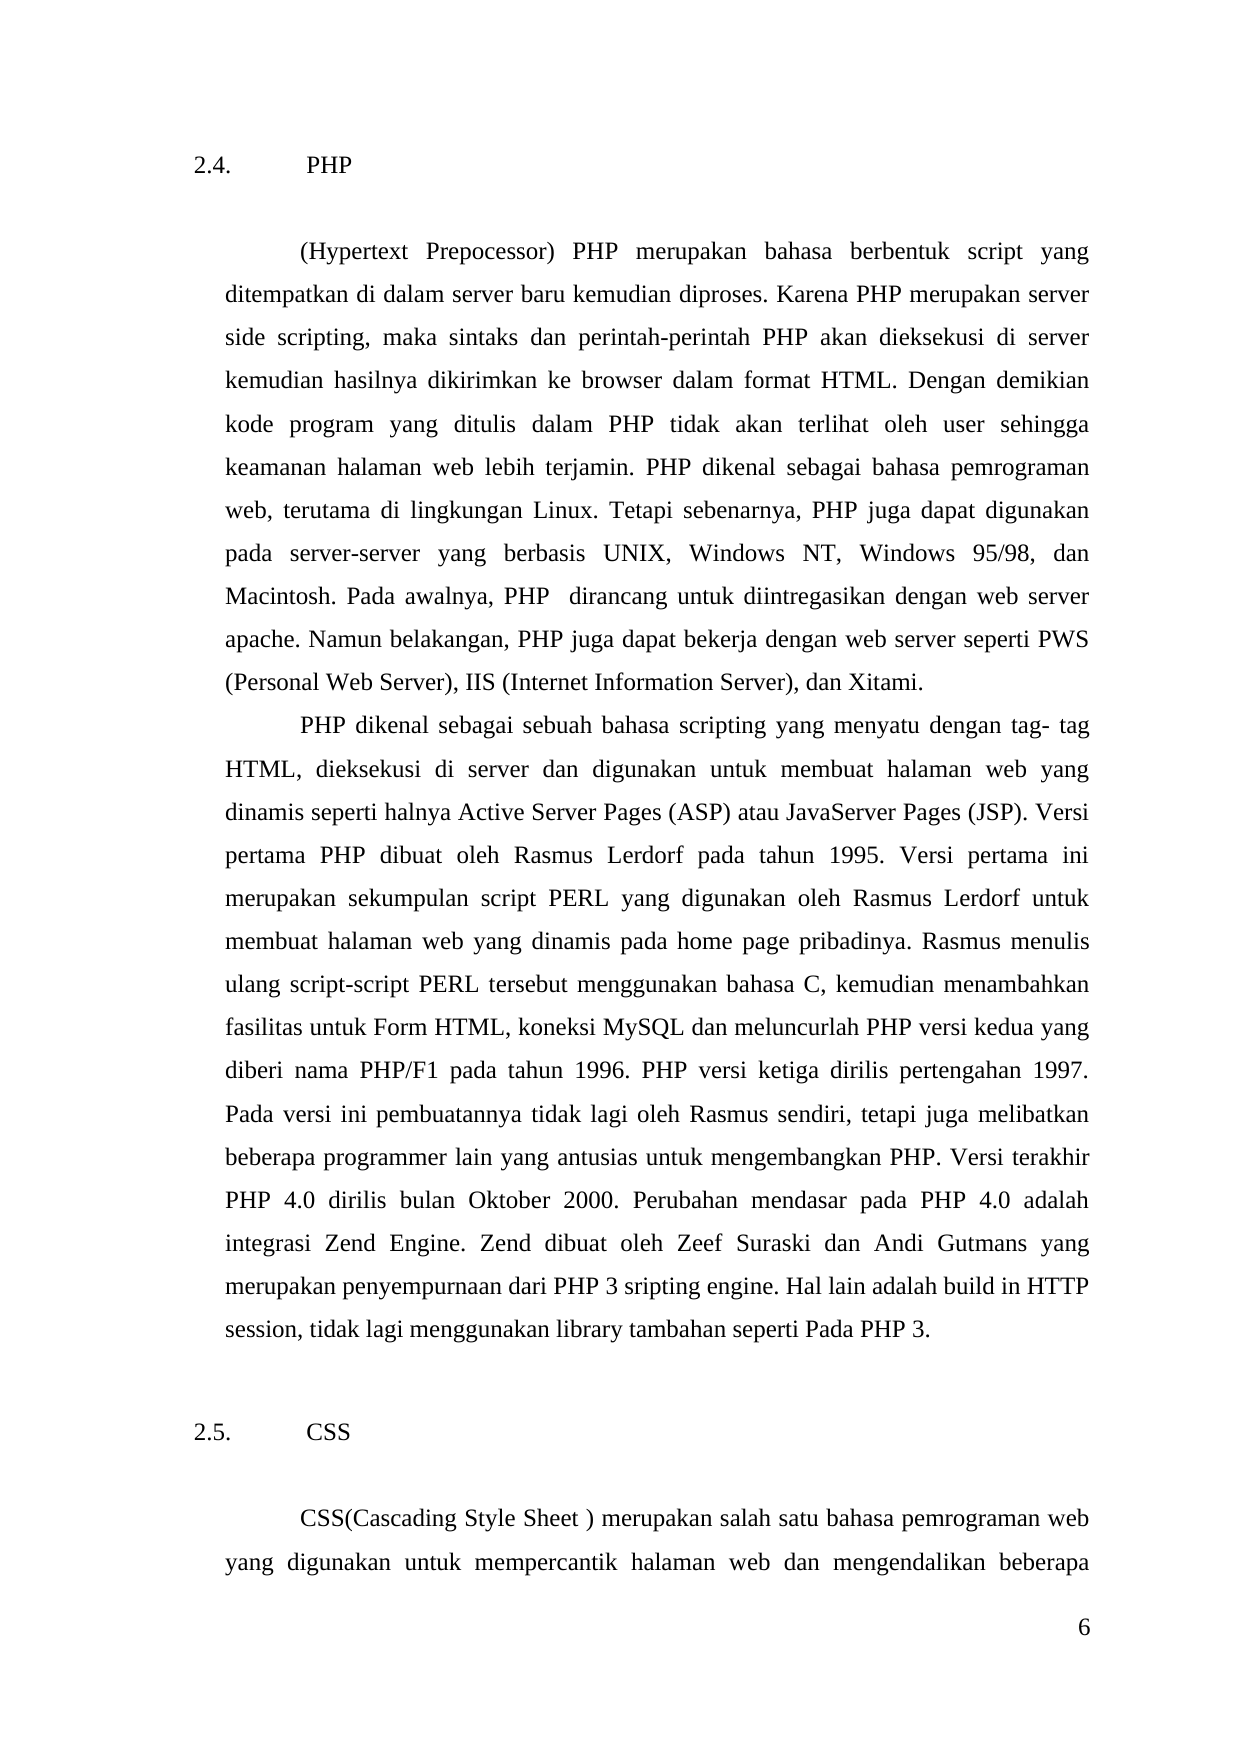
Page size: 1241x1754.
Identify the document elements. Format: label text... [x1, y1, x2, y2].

list (Hypertext Prepocessor) PHP merupakan bahasa berbentuk script yang ditempatkan di dalam server baru kemudian diproses. Karena PHP merupakan server side scripting, maka sintaks dan perintah-perintah PHP akan dieksekusi di server kemudian hasilnya dikirimkan ke browser dalam format HTML. Dengan demikian kode program yang ditulis dalam PHP tidak akan terlihat oleh user sehingga keamanan halaman web lebih terjamin. PHP dikenal sebagai bahasa pemrograman web, terutama di lingkungan Linux. Tetapi sebenarnya, PHP juga dapat digunakan pada server-server yang berbasis UNIX, Windows NT, Windows 95/98, dan Macintosh. Pada awalnya, PHP dirancang untuk diintregasikan dengan web server apache. Namun belakangan, PHP juga dapat bekerja dengan web server seperti PWS (Personal Web Server), IIS (Internet Information Server), dan Xitami. [225, 236, 1090, 696]
list PHP dikenal sebagai sebuah bahasa scripting yang menyatu dengan tag- tag HTML, dieksekusi di server dan digunakan untuk membuat halaman web yang dinamis seperti halnya Active Server Pages (ASP) atau JavaServer Pages (JSP). Versi pertama PHP dibuat oleh Rasmus Lerdorf pada tahun 1995. Versi pertama ini merupakan sekumpulan script PERL yang digunakan oleh Rasmus Lerdorf untuk membuat halaman web yang dinamis pada home page pribadinya. Rasmus menulis ulang script-script PERL tersebut menggunakan bahasa C, kemudian menambahkan fasilitas untuk Form HTML, koneksi MySQL dan meluncurlah PHP versi kedua yang diberi nama PHP/F1 pada tahun 1996. PHP versi ketiga dirilis pertengahan 1997. Pada versi ini pembuatannya tidak lagi oleh Rasmus sendiri, tetapi juga melibatkan beberapa programmer lain yang antusias untuk mengembangkan PHP. Versi terakhir PHP 4.0 dirilis bulan Oktober 2000. Perubahan mendasar pada PHP 4.0 adalah integrasi Zend Engine. Zend dibuat oleh Zeef Suraski dan Andi Gutmans yang merupakan penyempurnaan dari PHP 3 sripting engine. Hal lain adalah build in HTTP session, tidak lagi menggunakan library tambahan seperti Pada PHP 3. [225, 711, 1090, 1343]
subtitle PHP [194, 150, 1090, 179]
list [225, 1503, 1090, 1575]
subtitle CSS [194, 1417, 1090, 1446]
